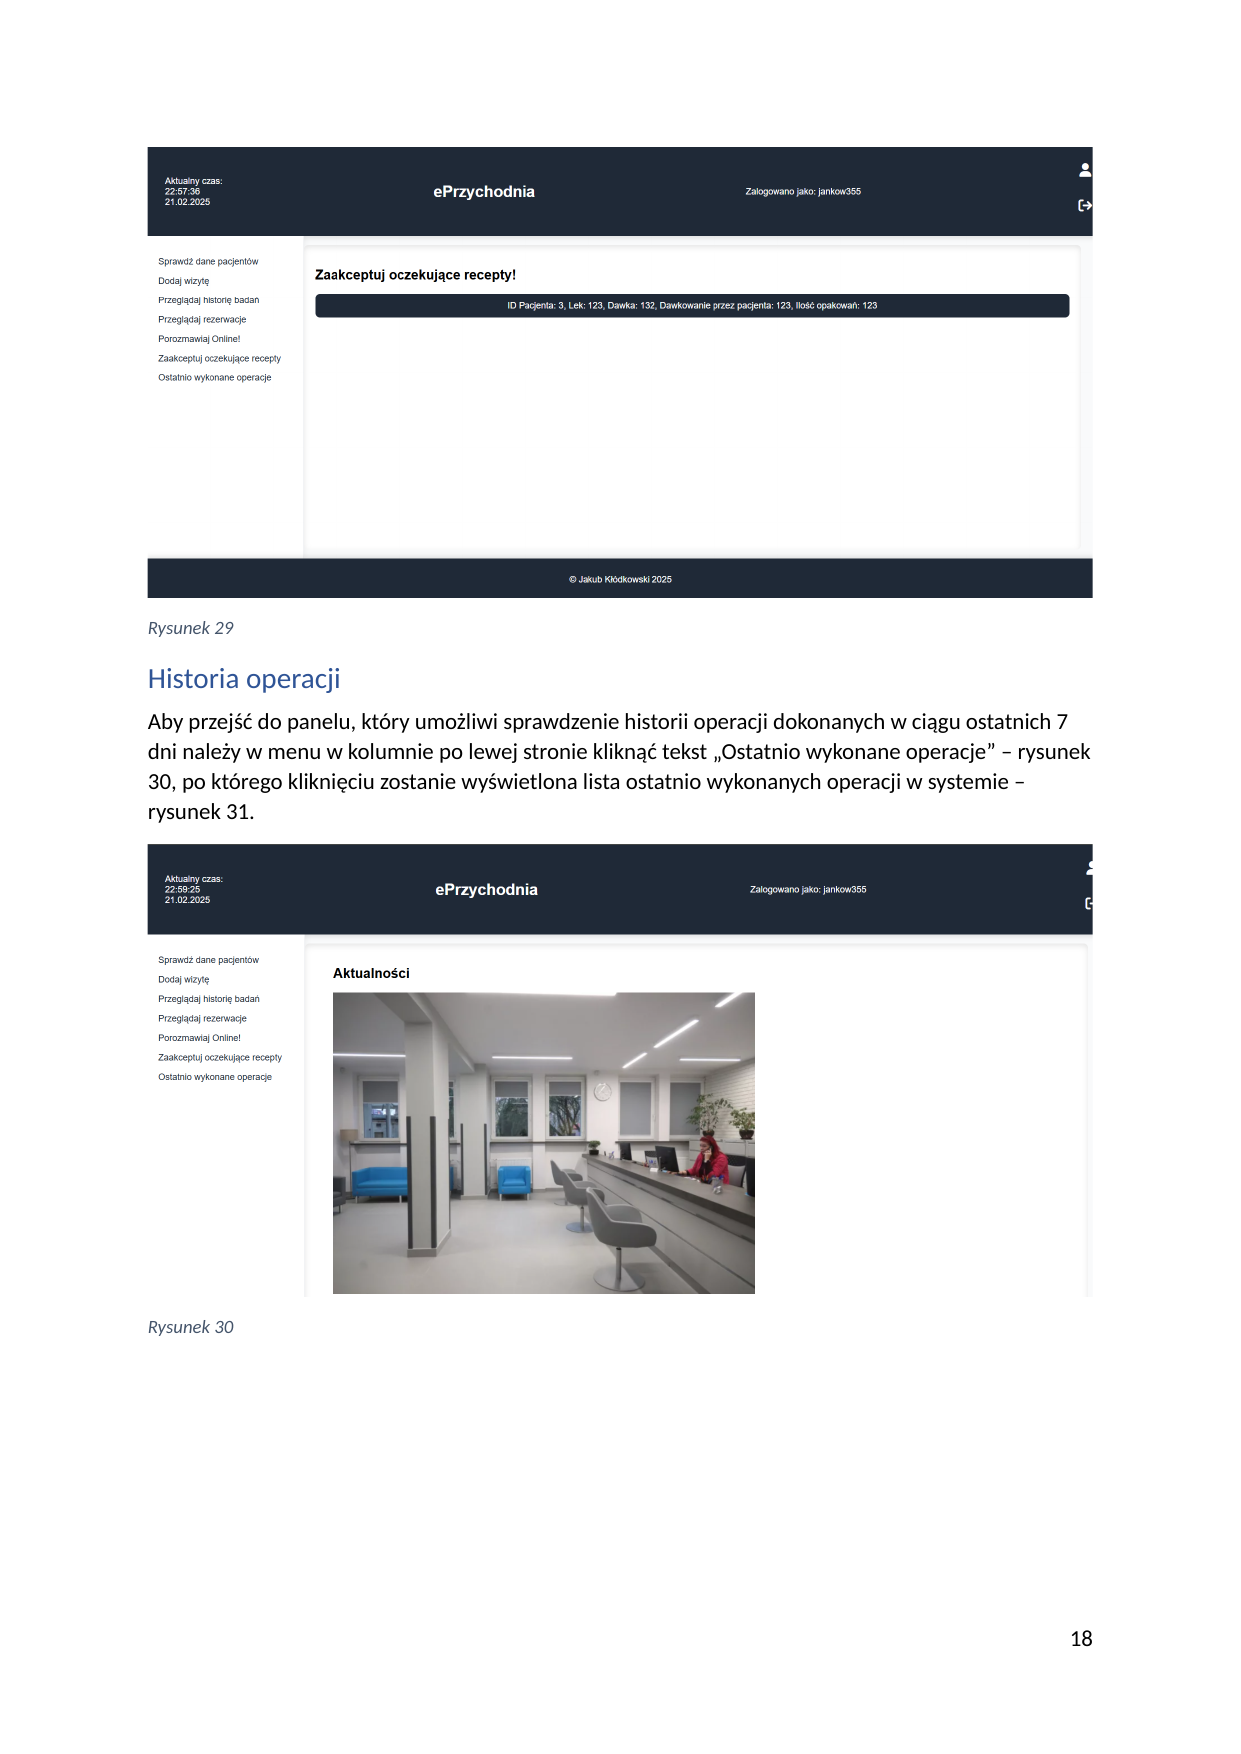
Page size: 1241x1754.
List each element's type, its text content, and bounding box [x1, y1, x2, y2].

text Aby przejść do panelu, który umożliwi sprawdzenie historii operacji dokonanych w ciągu ostatnich 7 dni należy w menu w kolumnie po lewej stronie kliknąć tekst „Ostatnio wykonane operacje” – rysunek 30, po którego kliknięciu zostanie wyświetlona lista ostatnio wykonanych operacji w systemie – rysunek 31. [148, 707, 1093, 826]
picture [147, 844, 1093, 1297]
picture [147, 147, 1093, 598]
subtitle Historia operacji [148, 660, 1093, 696]
